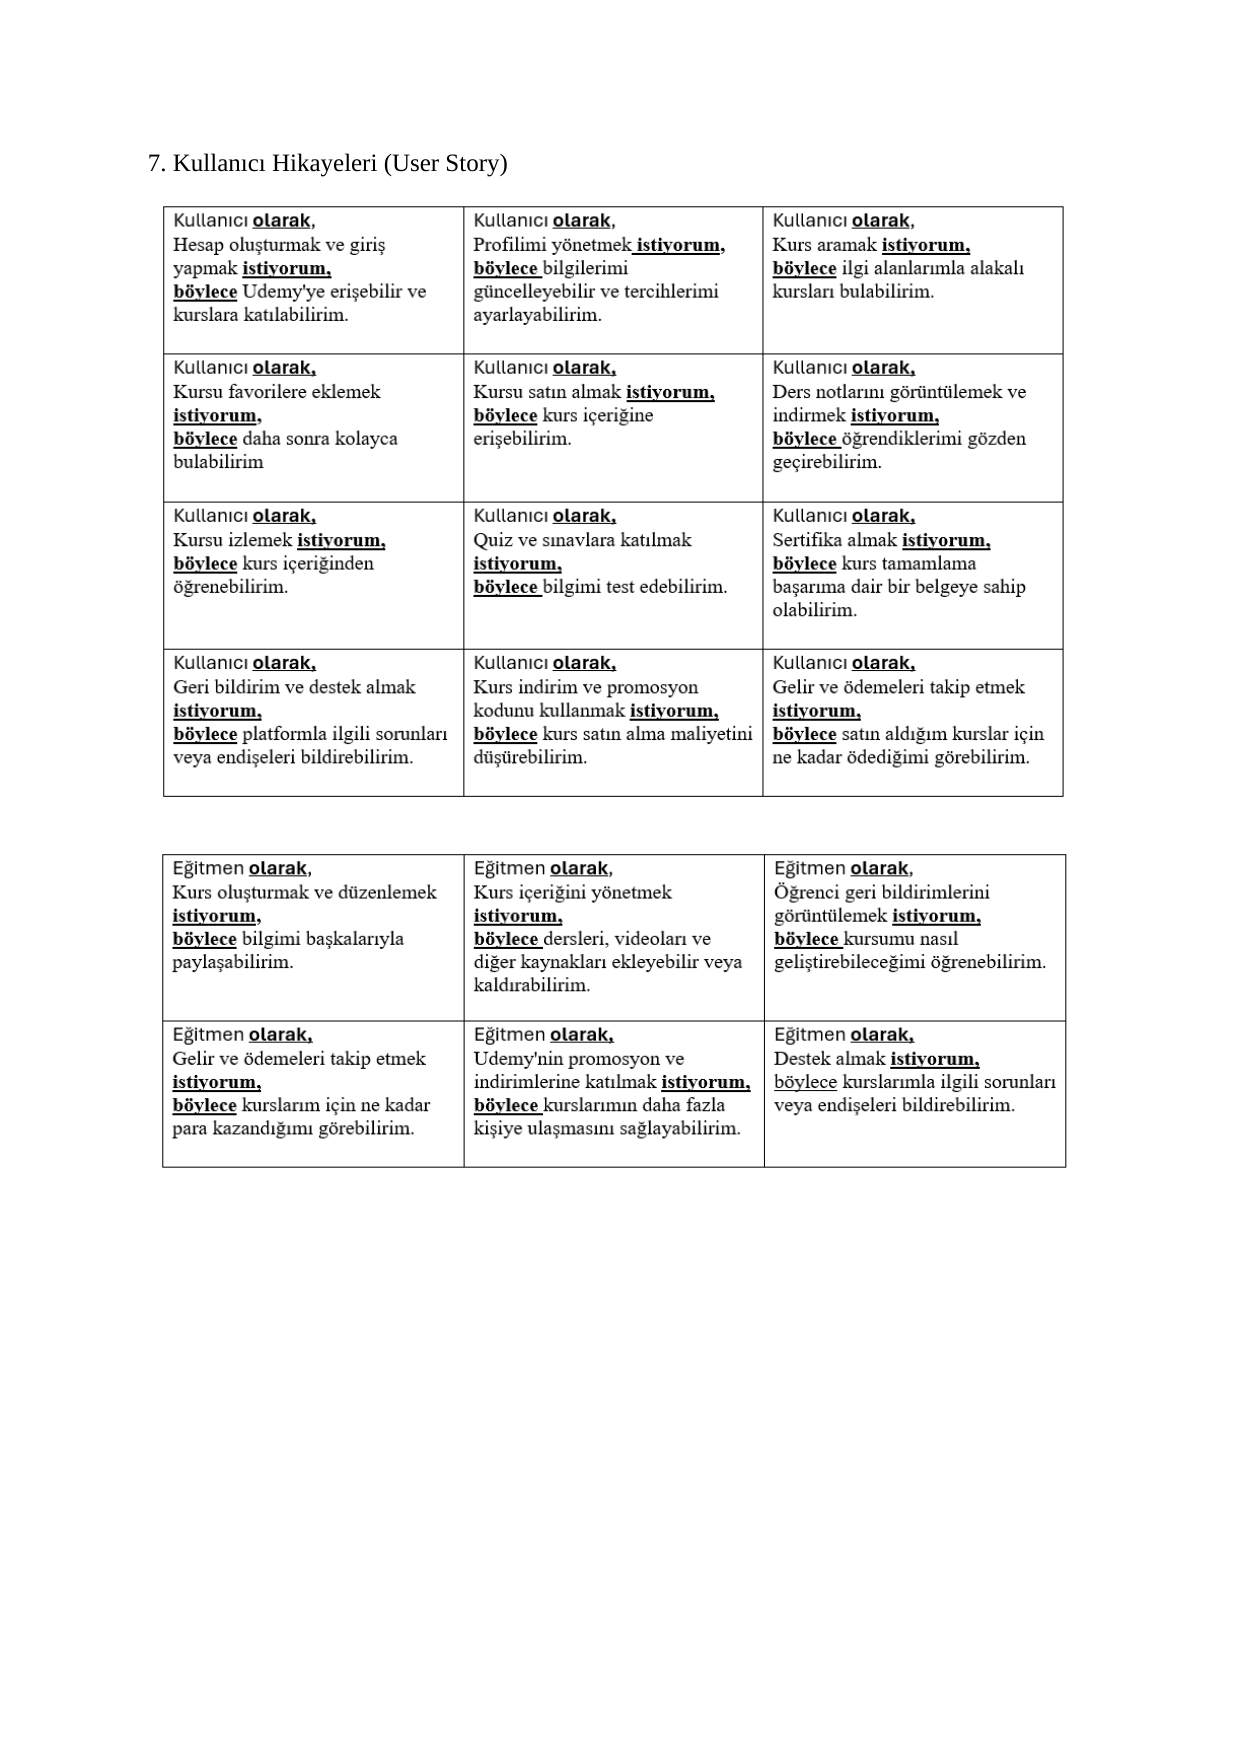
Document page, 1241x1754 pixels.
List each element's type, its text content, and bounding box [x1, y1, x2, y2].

picture [147, 187, 1093, 806]
picture [147, 830, 1104, 1208]
subtitle 7. Kullanıcı Hikayeleri (User Story) [148, 148, 1093, 176]
